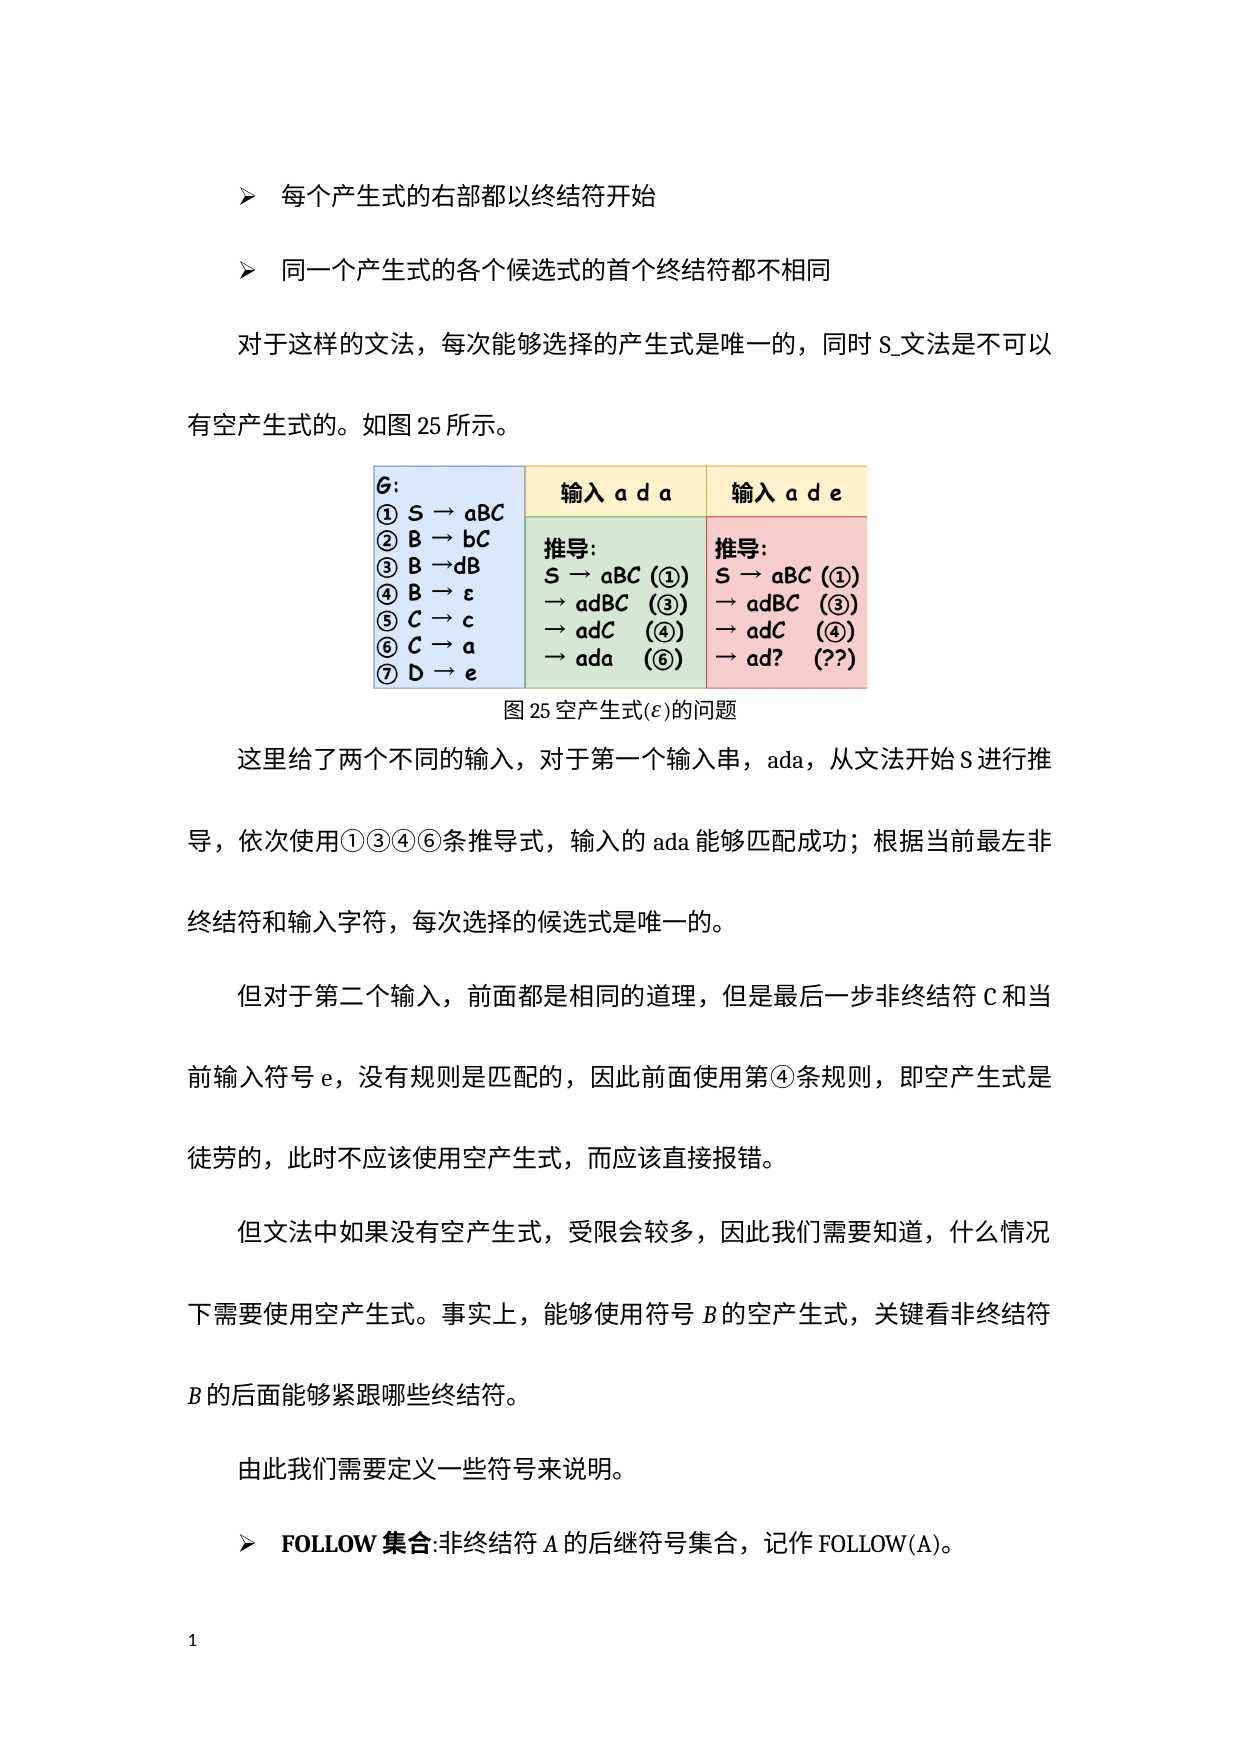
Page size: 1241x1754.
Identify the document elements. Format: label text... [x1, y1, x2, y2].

list 同一个产生式的各个候选式的首个终结符都不相同 [238, 236, 1053, 301]
text 这里给了两个不同的输入，对于第一个输入串，ada，从文法开始S进行推导，依次使用①③④⑥条推导式，输入的ada能够匹配成功；根据当前最左非终结符和输入字符，每次选择的候选式是唯一的。 [187, 725, 1053, 953]
list 每个产生式的右部都以终结符开始 [238, 162, 1053, 227]
text 但文法中如果没有空产生式，受限会较多，因此我们需要知道，什么情况下需要使用空产生式。事实上，能够使用符号B的空产生式，关键看非终结符B的后面能够紧跟哪些终结符。 [187, 1198, 1053, 1426]
picture [373, 465, 868, 689]
list FOLLOW集合:非终结符A的后继符号集合，记作FOLLOW(A)。 [237, 1509, 1053, 1574]
text 但对于第二个输入，前面都是相同的道理，但是最后一步非终结符C和当前输入符号e，没有规则是匹配的，因此前面使用第④条规则，即空产生式是徒劳的，此时不应该使用空产生式，而应该直接报错。 [187, 962, 1053, 1189]
text 图25 空产生式()的问题 [187, 693, 1053, 725]
text 对于这样的文法，每次能够选择的产生式是唯一的，同时S_文法是不可以有空产生式的。如图25所示。 [187, 310, 1053, 456]
text 由此我们需要定义一些符号来说明。 [187, 1435, 1053, 1500]
